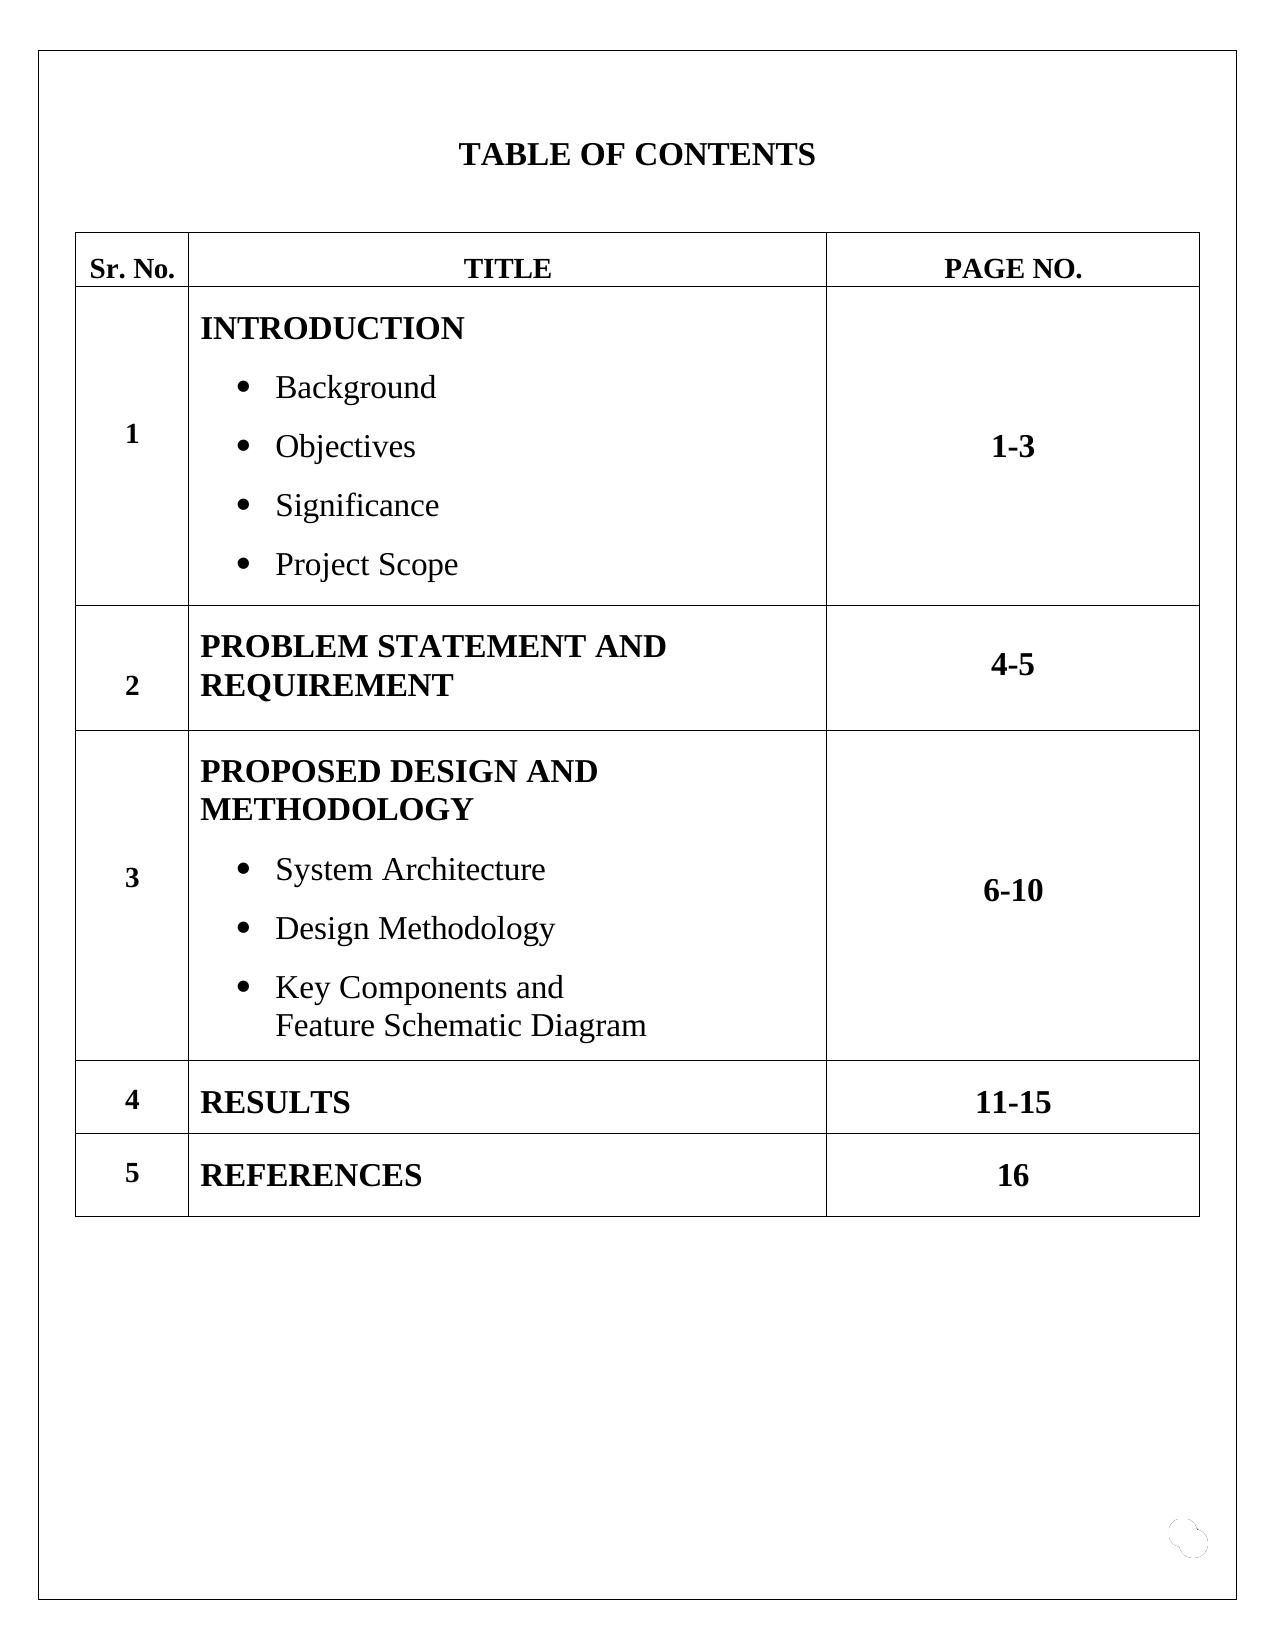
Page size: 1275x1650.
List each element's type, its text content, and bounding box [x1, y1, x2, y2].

table_cell INTRODUCTION Background Objectives Significance Project Scope [189, 287, 826, 605]
picture [1168, 1519, 1208, 1558]
table_cell 1 [76, 287, 188, 605]
table_cell 4 [76, 1061, 188, 1133]
table_cell REFERENCES [189, 1134, 826, 1216]
table_cell 3 [76, 731, 188, 1060]
table_header TITLE [189, 233, 826, 286]
table_cell 16 [827, 1134, 1199, 1216]
table_cell 1-3 [827, 287, 1199, 605]
table_cell 4-5 [827, 606, 1199, 730]
table_cell 2 [76, 606, 188, 730]
table_cell 6-10 [827, 731, 1199, 1060]
table_cell PROBLEM STATEMENT AND REQUIREMENT [189, 606, 826, 730]
table_header PAGE NO. [827, 233, 1199, 286]
subtitle TABLE OF CONTENTS [50, 134, 1224, 172]
table_cell 11-15 [827, 1061, 1199, 1133]
table_cell RESULTS [189, 1061, 826, 1133]
table_header Sr. No. [76, 233, 188, 286]
table_cell 5 [76, 1134, 188, 1216]
table_cell PROPOSED DESIGN AND METHODOLOGY System Architecture Design Methodology Key Components and Feature Schematic Diagram [189, 731, 826, 1060]
